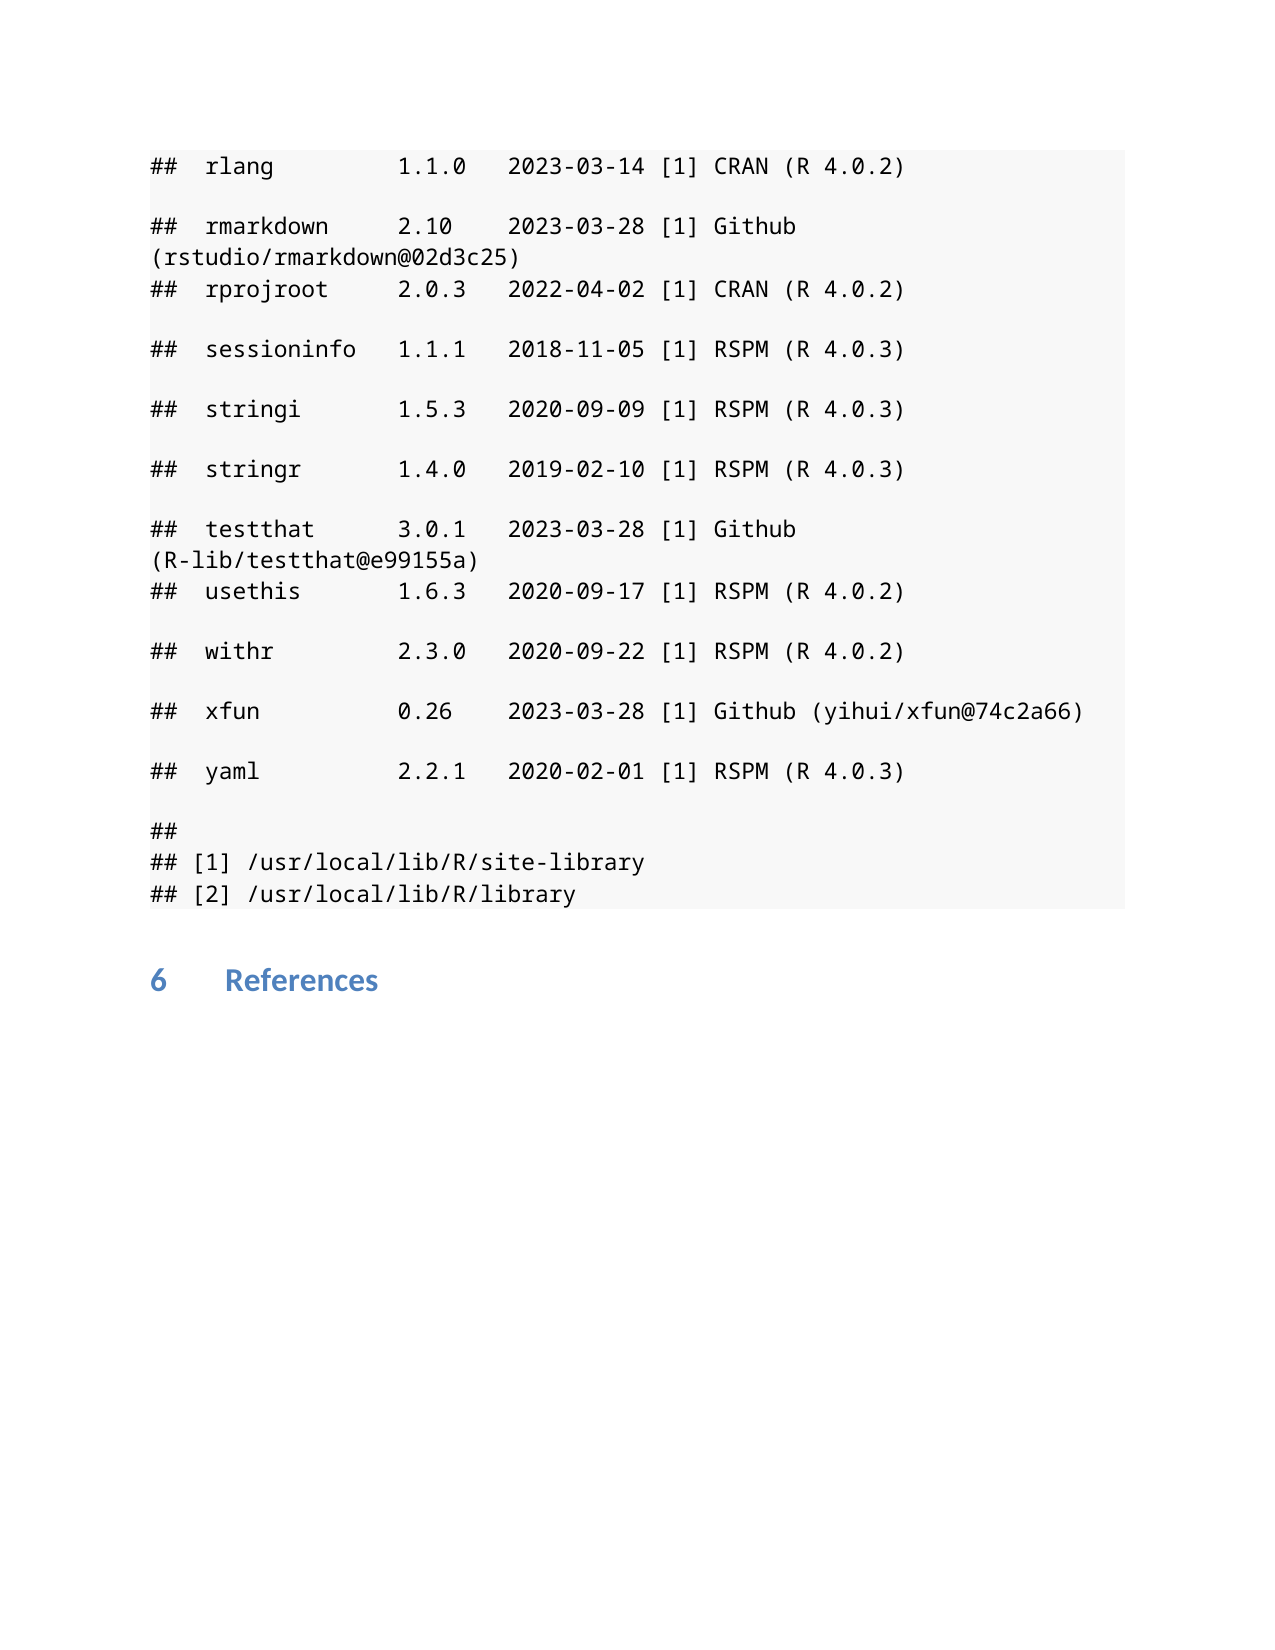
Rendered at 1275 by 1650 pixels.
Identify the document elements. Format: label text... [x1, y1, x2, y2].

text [150, 150, 1125, 909]
subtitle 6 References [150, 959, 1125, 999]
